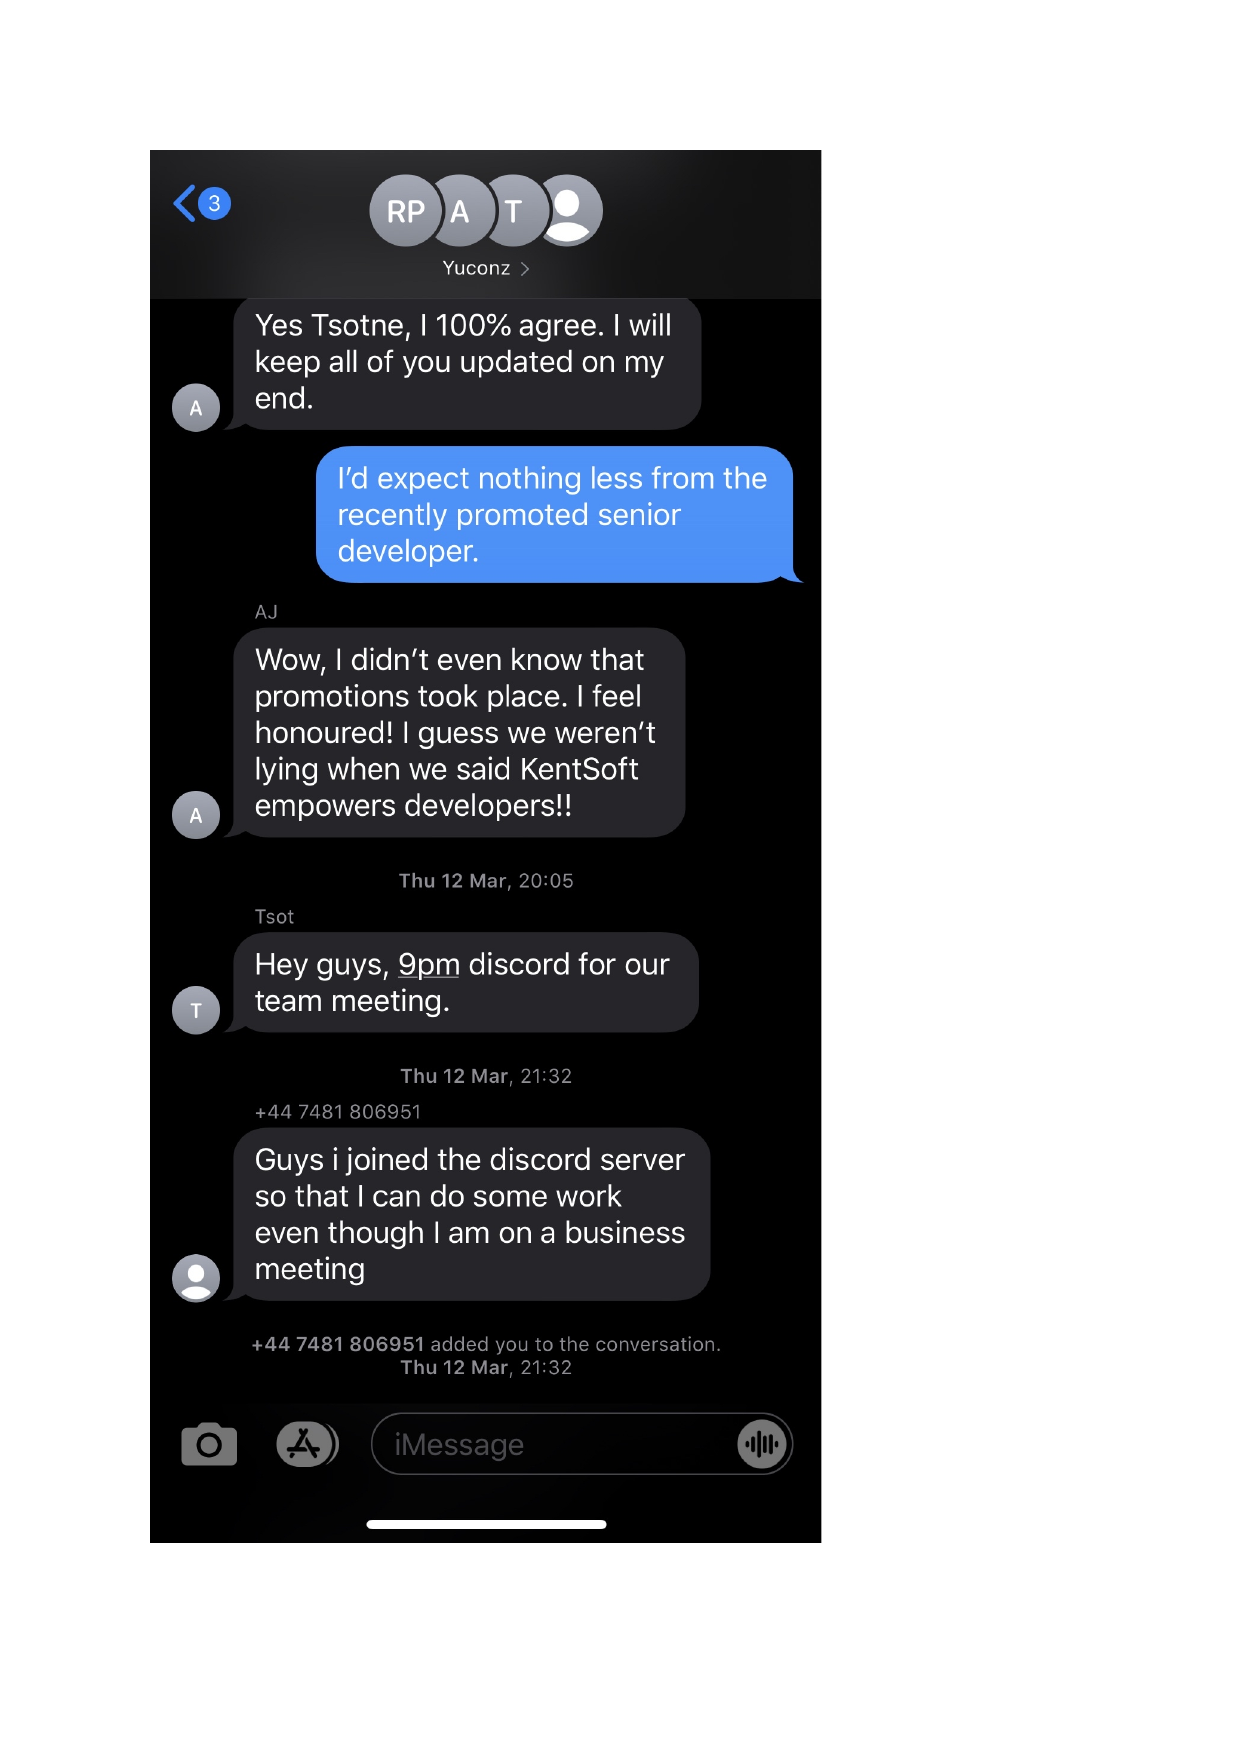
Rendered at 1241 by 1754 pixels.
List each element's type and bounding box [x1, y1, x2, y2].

picture [150, 150, 822, 1543]
